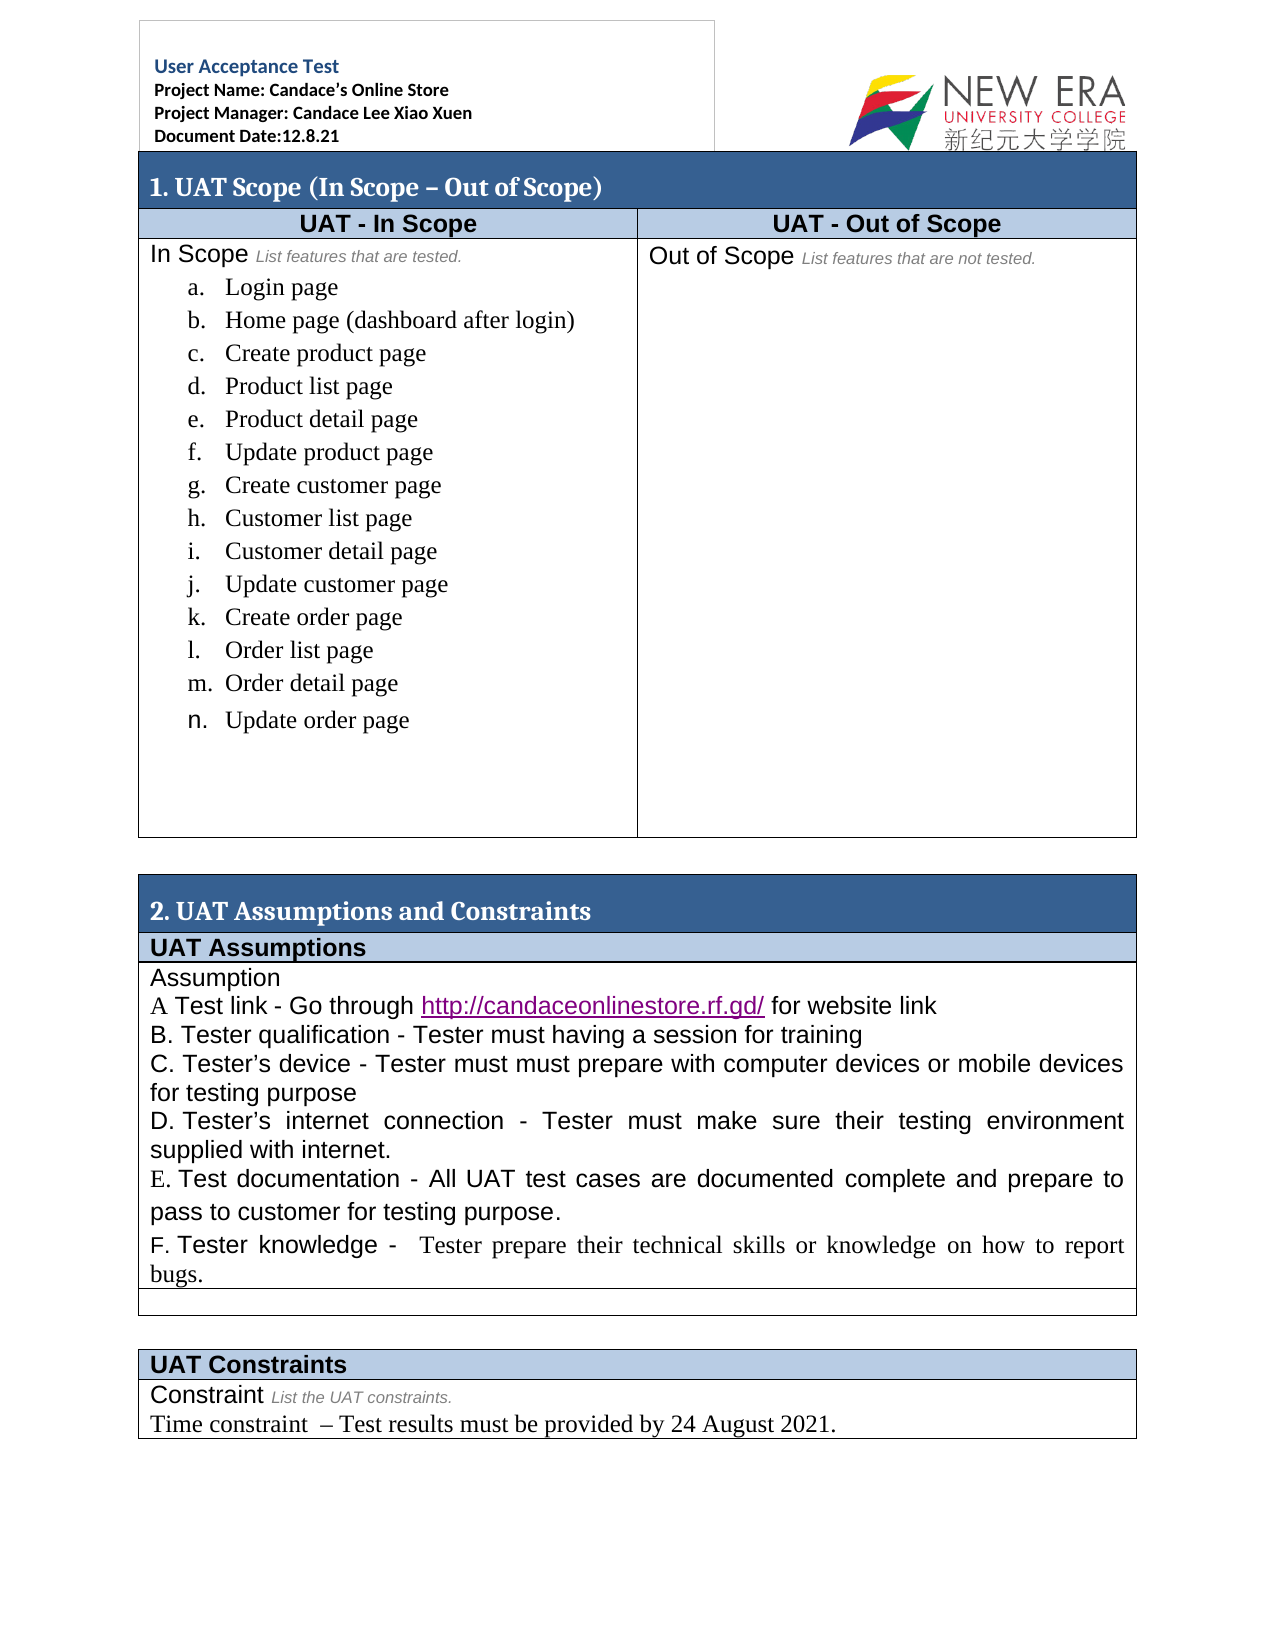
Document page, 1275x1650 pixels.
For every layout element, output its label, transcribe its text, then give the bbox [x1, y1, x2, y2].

table_cell Assumption A Test link - Go through http://candaceonlinestore.rf.gd/ for website link Tester qualification - Tester must having a session for training Tester’s device - Tester must must prepare with computer devices or mobile devices for testing purpose Tester’s internet connection - Tester must make sure their testing environment supplied with internet. Test documentation - All UAT test cases are documented complete and prepare to pass to customer for testing purpose. Tester knowledge - Tester prepare their technical skills or knowledge on how to report bugs. [139, 963, 1136, 1288]
table_cell [139, 1289, 1136, 1315]
table_cell In Scope List features that are tested. Login page Home page (dashboard after login) Create product page Product list page Product detail page Update product page Create customer page Customer list page Customer detail page Update customer page Create order page Order list page Order detail page Update order page [139, 239, 637, 837]
table_header 1. UAT Scope (In Scope – Out of Scope) [139, 152, 1136, 208]
table_cell UAT - In Scope [139, 209, 637, 238]
table_cell Constraint List the UAT constraints. Time constraint – Test results must be provided by 24 August 2021. [139, 1380, 1136, 1437]
table_header UAT Constraints [139, 1350, 1136, 1379]
picture [848, 75, 1125, 151]
table_header 2. UAT Assumptions and Constraints [139, 875, 1136, 932]
table_cell UAT Assumptions [139, 933, 1136, 961]
table_cell UAT - Out of Scope [638, 209, 1136, 238]
table_cell Out of Scope List features that are not tested. [638, 239, 1136, 837]
